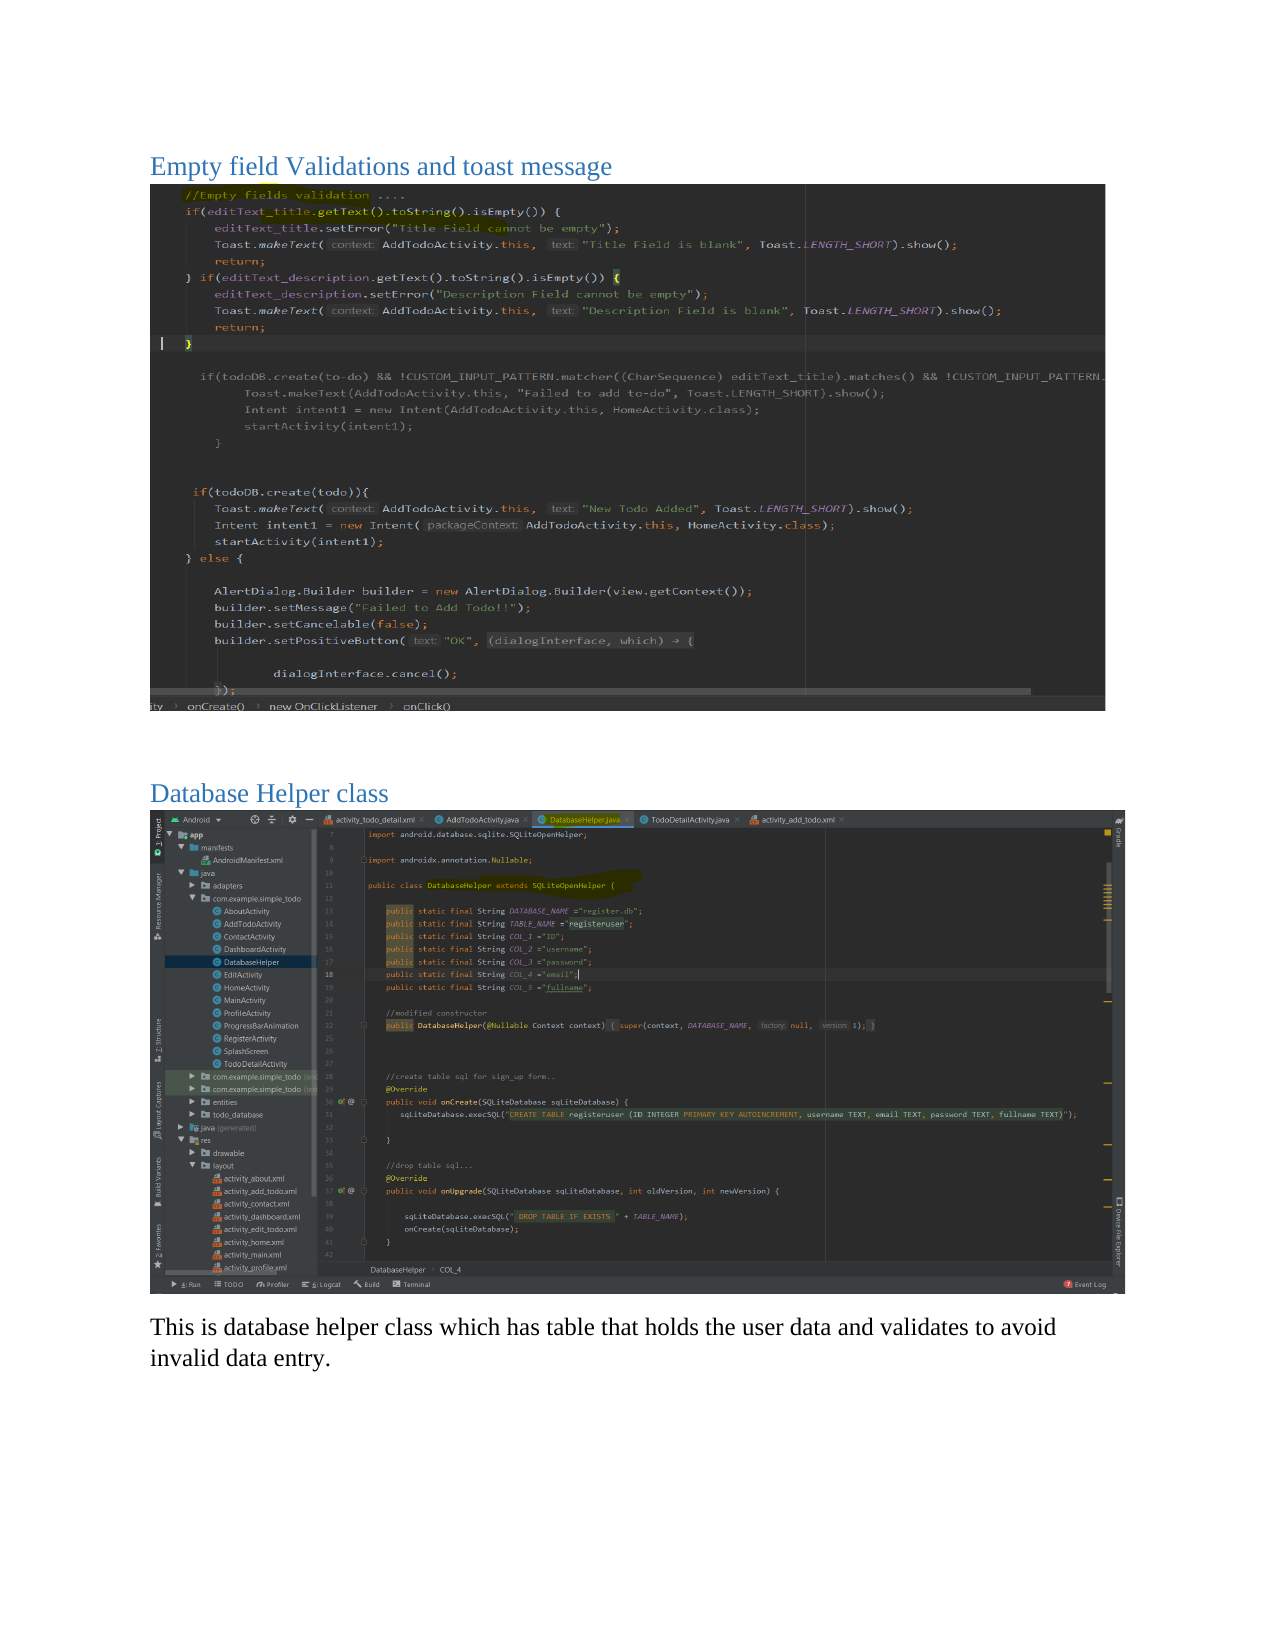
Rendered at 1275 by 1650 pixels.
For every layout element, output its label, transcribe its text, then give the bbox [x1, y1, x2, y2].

subtitle Database Helper class [150, 777, 1125, 808]
picture [150, 183, 1106, 711]
picture [150, 810, 1125, 1294]
subtitle Empty field Validations and toast message [150, 150, 1125, 181]
text This is database helper class which has table that holds the user data and validates to avoid invalid data entry. [150, 1312, 1125, 1372]
